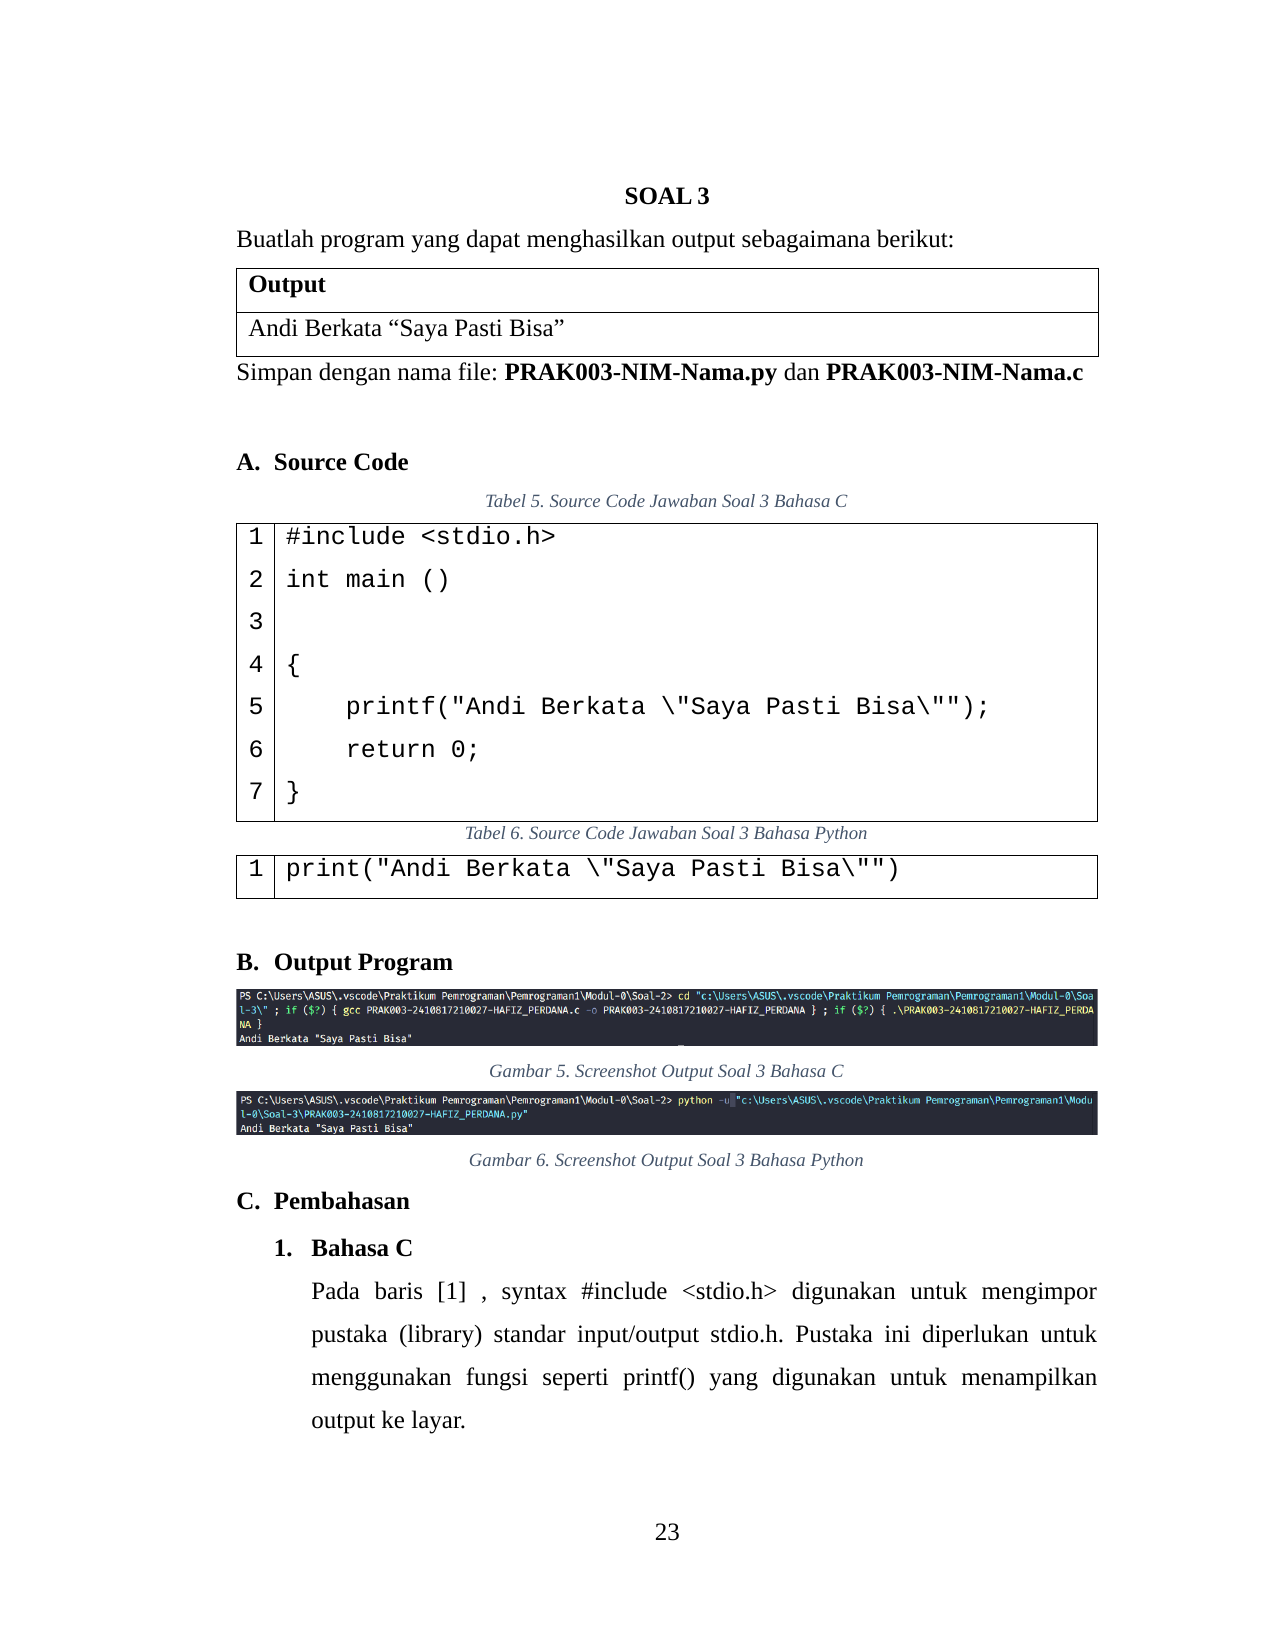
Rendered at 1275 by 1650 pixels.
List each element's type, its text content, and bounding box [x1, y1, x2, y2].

table_header print("Andi Berkata \"Saya Pasti Bisa\"") [275, 856, 1097, 898]
text Buatlah program yang dapat menghasilkan output sebagaimana berikut: [236, 224, 1098, 253]
table_cell Andi Berkata “Saya Pasti Bisa” [237, 313, 1098, 356]
text Pada baris [1] , syntax #include <stdio.h> digunakan untuk mengimpor pustaka (library) standar input/output stdio.h. Pustaka ini diperlukan untuk menggunakan fungsi seperti printf() yang digunakan untuk menampilkan output ke layar. [311, 1276, 1098, 1434]
table_header 1 2 3 4 5 6 7 [237, 524, 274, 821]
subtitle Pembahasan [236, 1186, 1098, 1214]
subtitle Source Code [236, 447, 1098, 476]
subtitle Bahasa C [274, 1233, 1098, 1262]
picture [236, 1091, 1098, 1135]
table_header 1 [237, 856, 274, 898]
table_header #include <stdio.h> int main () { printf("Andi Berkata \"Saya Pasti Bisa\""); return 0; } [275, 524, 1097, 821]
subtitle SOAL 3 [236, 181, 1098, 210]
table_header Output [237, 269, 1098, 312]
subtitle Output Program [236, 947, 1098, 975]
text Simpan dengan nama file: PRAK003-NIM-Nama.py dan PRAK003-NIM-Nama.c [236, 357, 1098, 386]
picture [236, 989, 1098, 1046]
